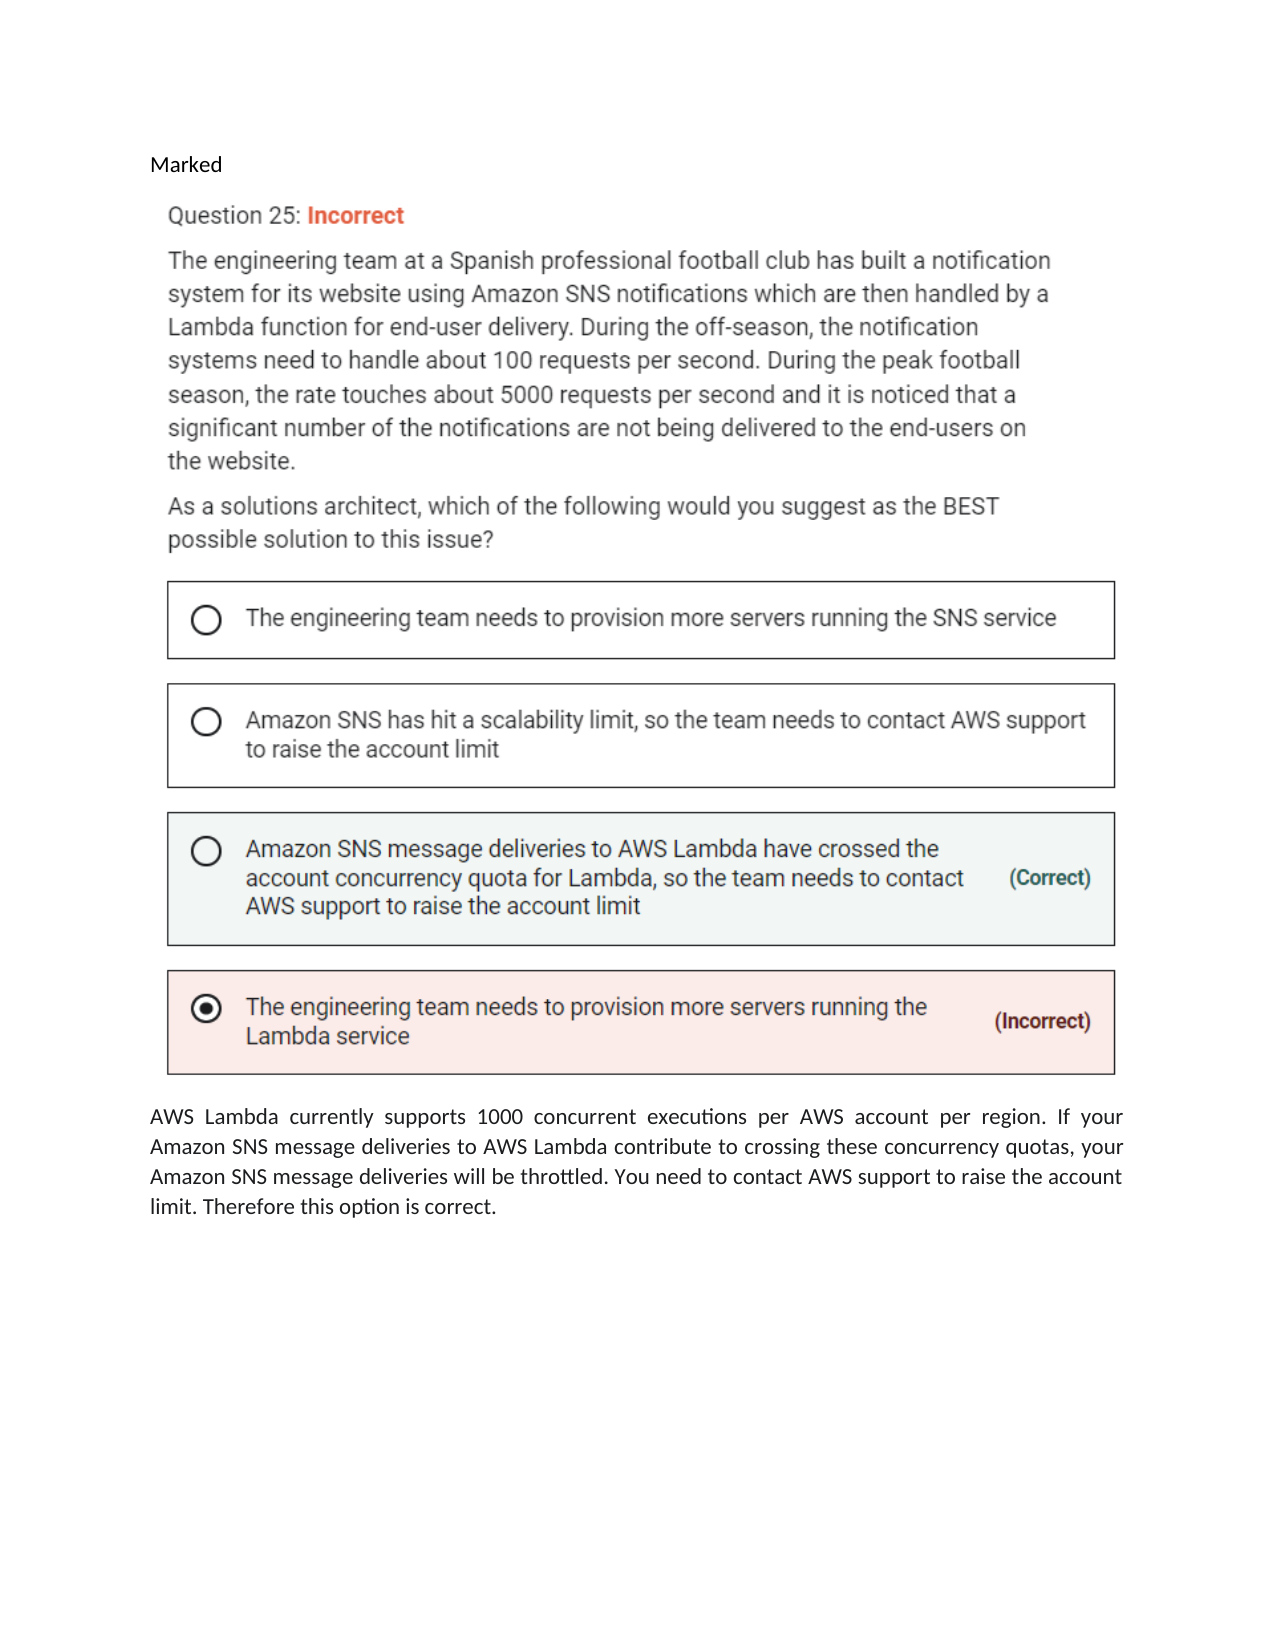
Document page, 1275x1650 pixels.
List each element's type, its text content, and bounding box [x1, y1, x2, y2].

picture [150, 196, 1125, 1083]
text AWS Lambda currently supports 1000 concurrent executions per AWS account per region. If your Amazon SNS message deliveries to AWS Lambda contribute to crossing these concurrency quotas, your Amazon SNS message deliveries will be throttled. You need to contact AWS support to raise the account limit. Therefore this option is correct. [150, 1190, 1125, 1221]
text Marked [150, 150, 1125, 178]
